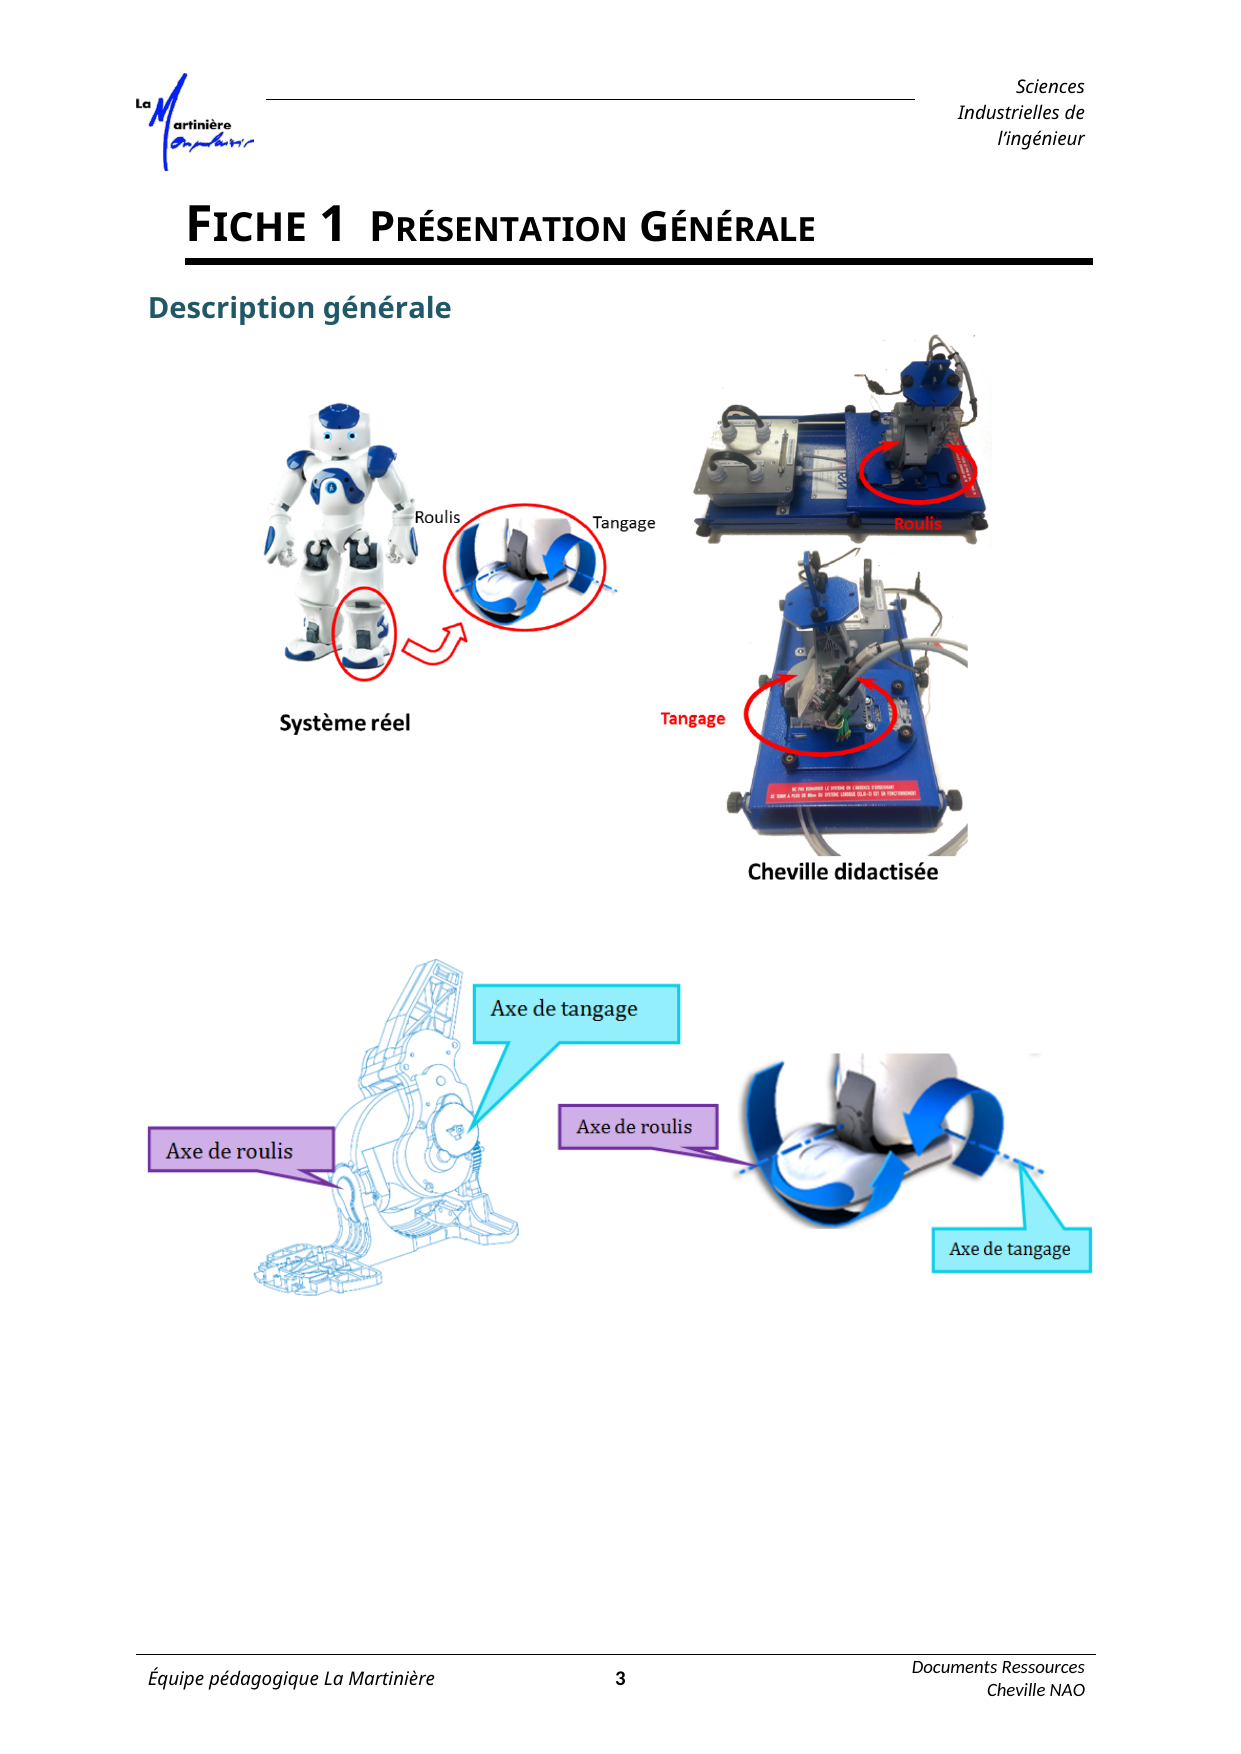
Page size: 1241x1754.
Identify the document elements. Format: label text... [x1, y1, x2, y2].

subtitle Description générale [148, 287, 1093, 327]
picture [248, 333, 993, 901]
picture [147, 958, 1093, 1296]
subtitle Présentation Générale [185, 188, 1093, 258]
picture [136, 73, 254, 171]
